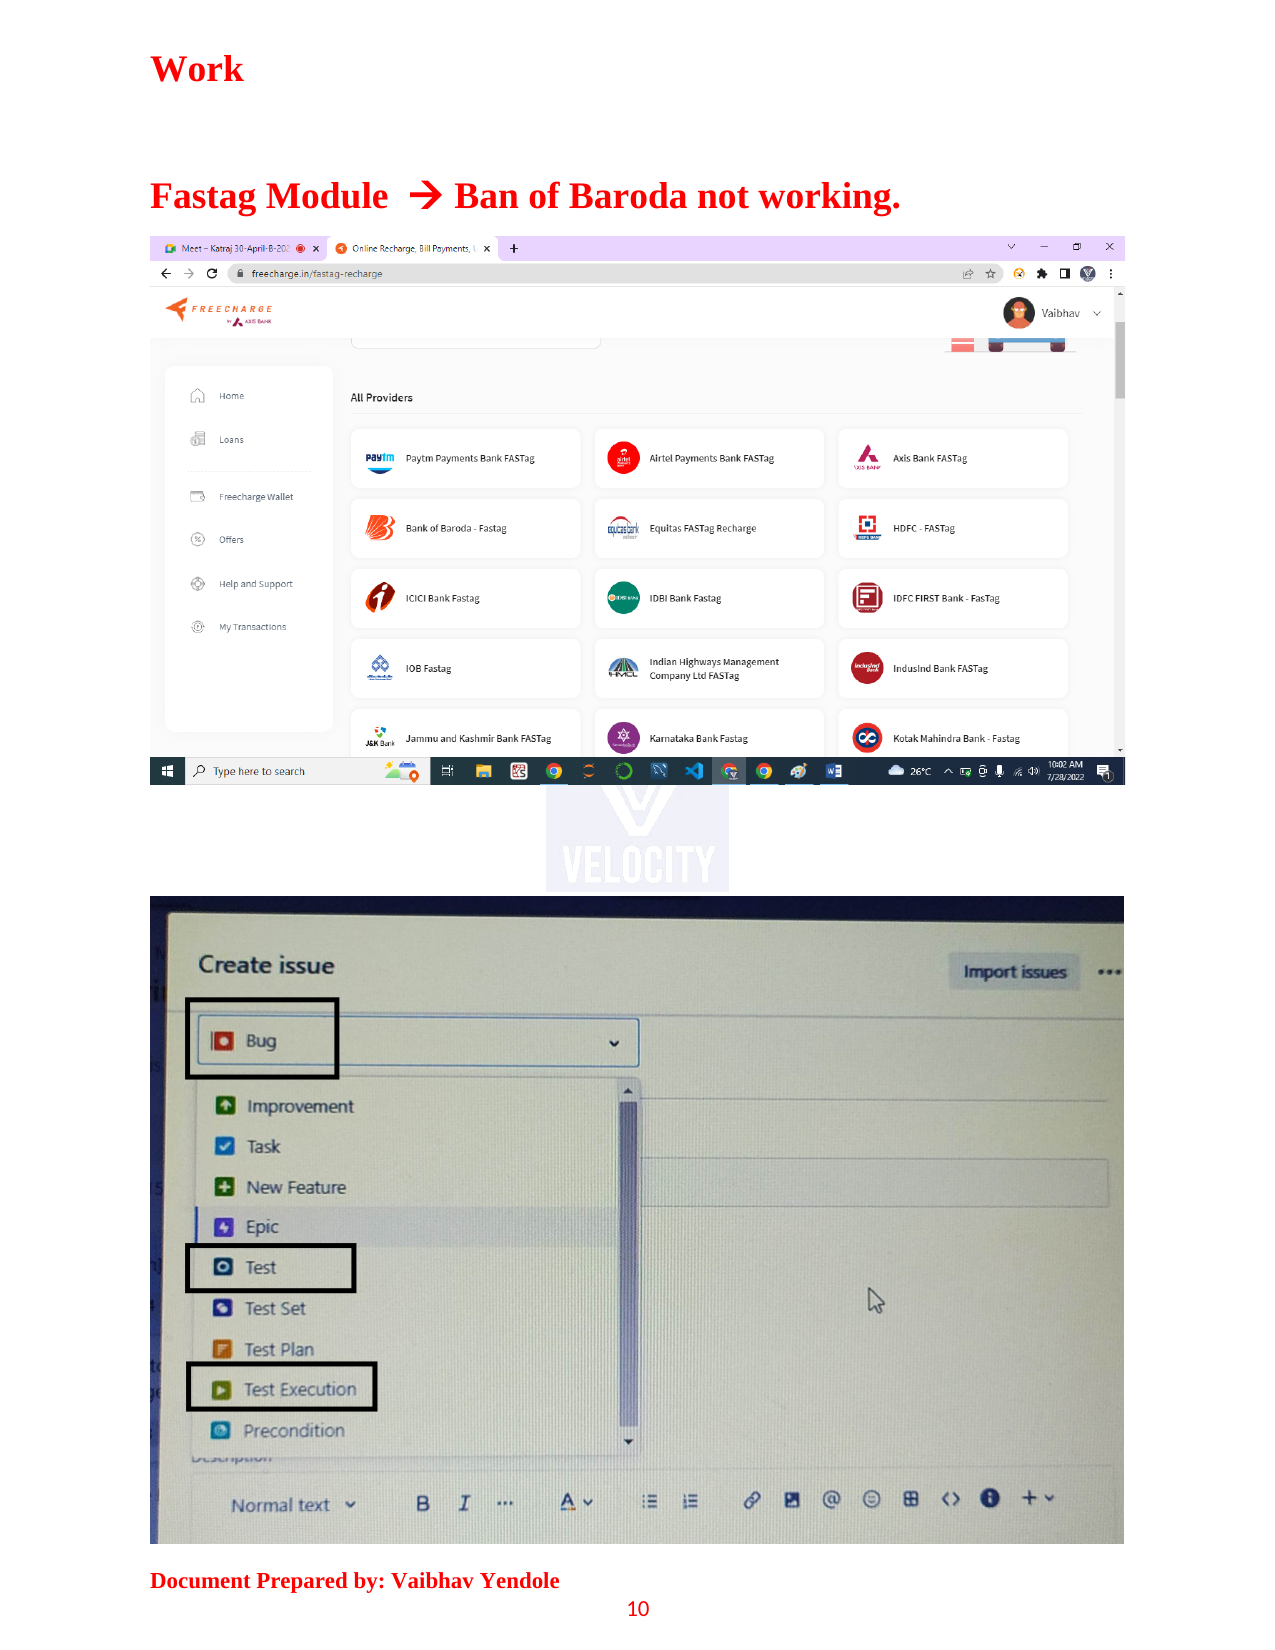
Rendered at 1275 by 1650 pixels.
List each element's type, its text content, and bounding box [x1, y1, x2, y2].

text Work [150, 47, 1125, 90]
picture [150, 236, 1125, 785]
text Fastag Module Ban of Baroda not working. [150, 173, 1125, 216]
picture [150, 896, 1124, 1544]
